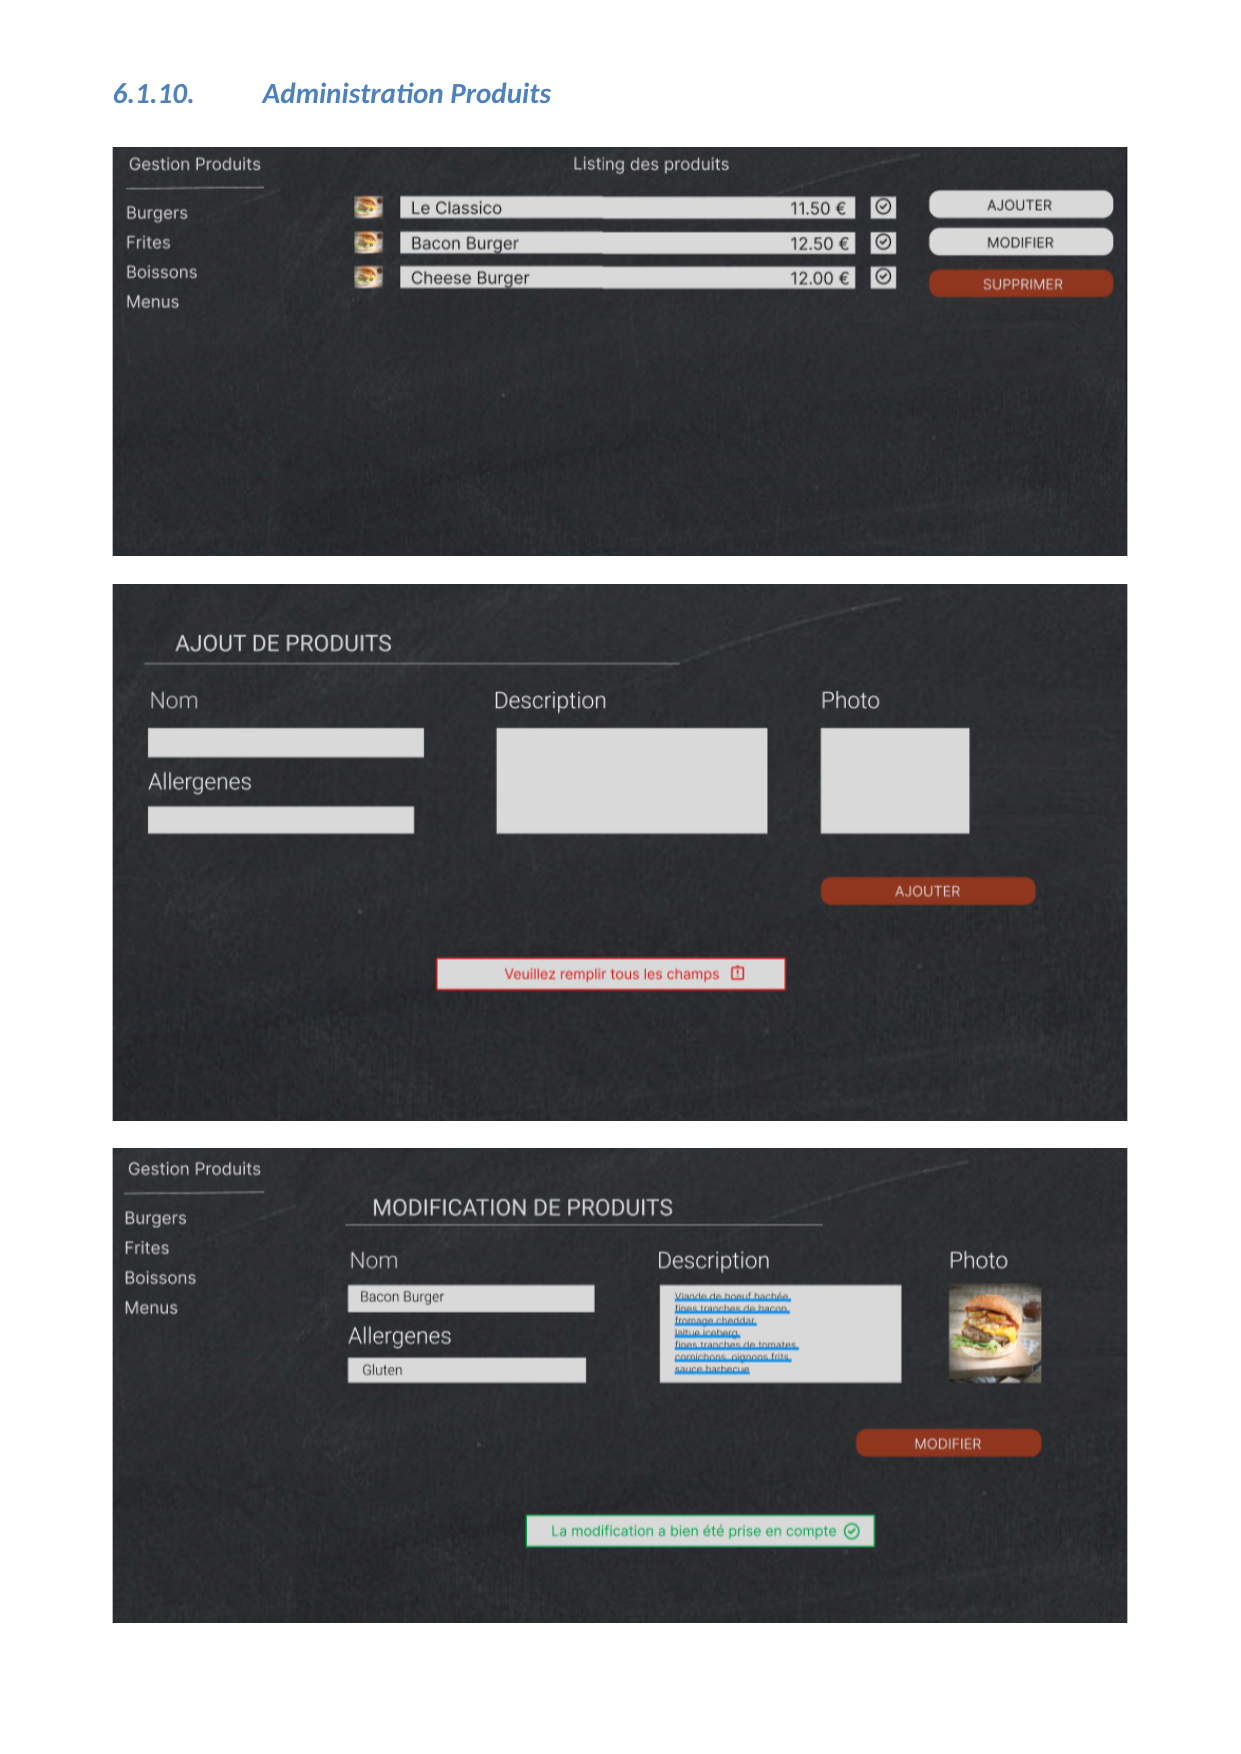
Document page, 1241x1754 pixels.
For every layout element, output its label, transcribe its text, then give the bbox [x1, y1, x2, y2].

subtitle Administration Produits [112, 75, 1128, 111]
picture [112, 584, 1128, 1121]
picture [112, 147, 1128, 556]
picture [112, 1148, 1128, 1623]
